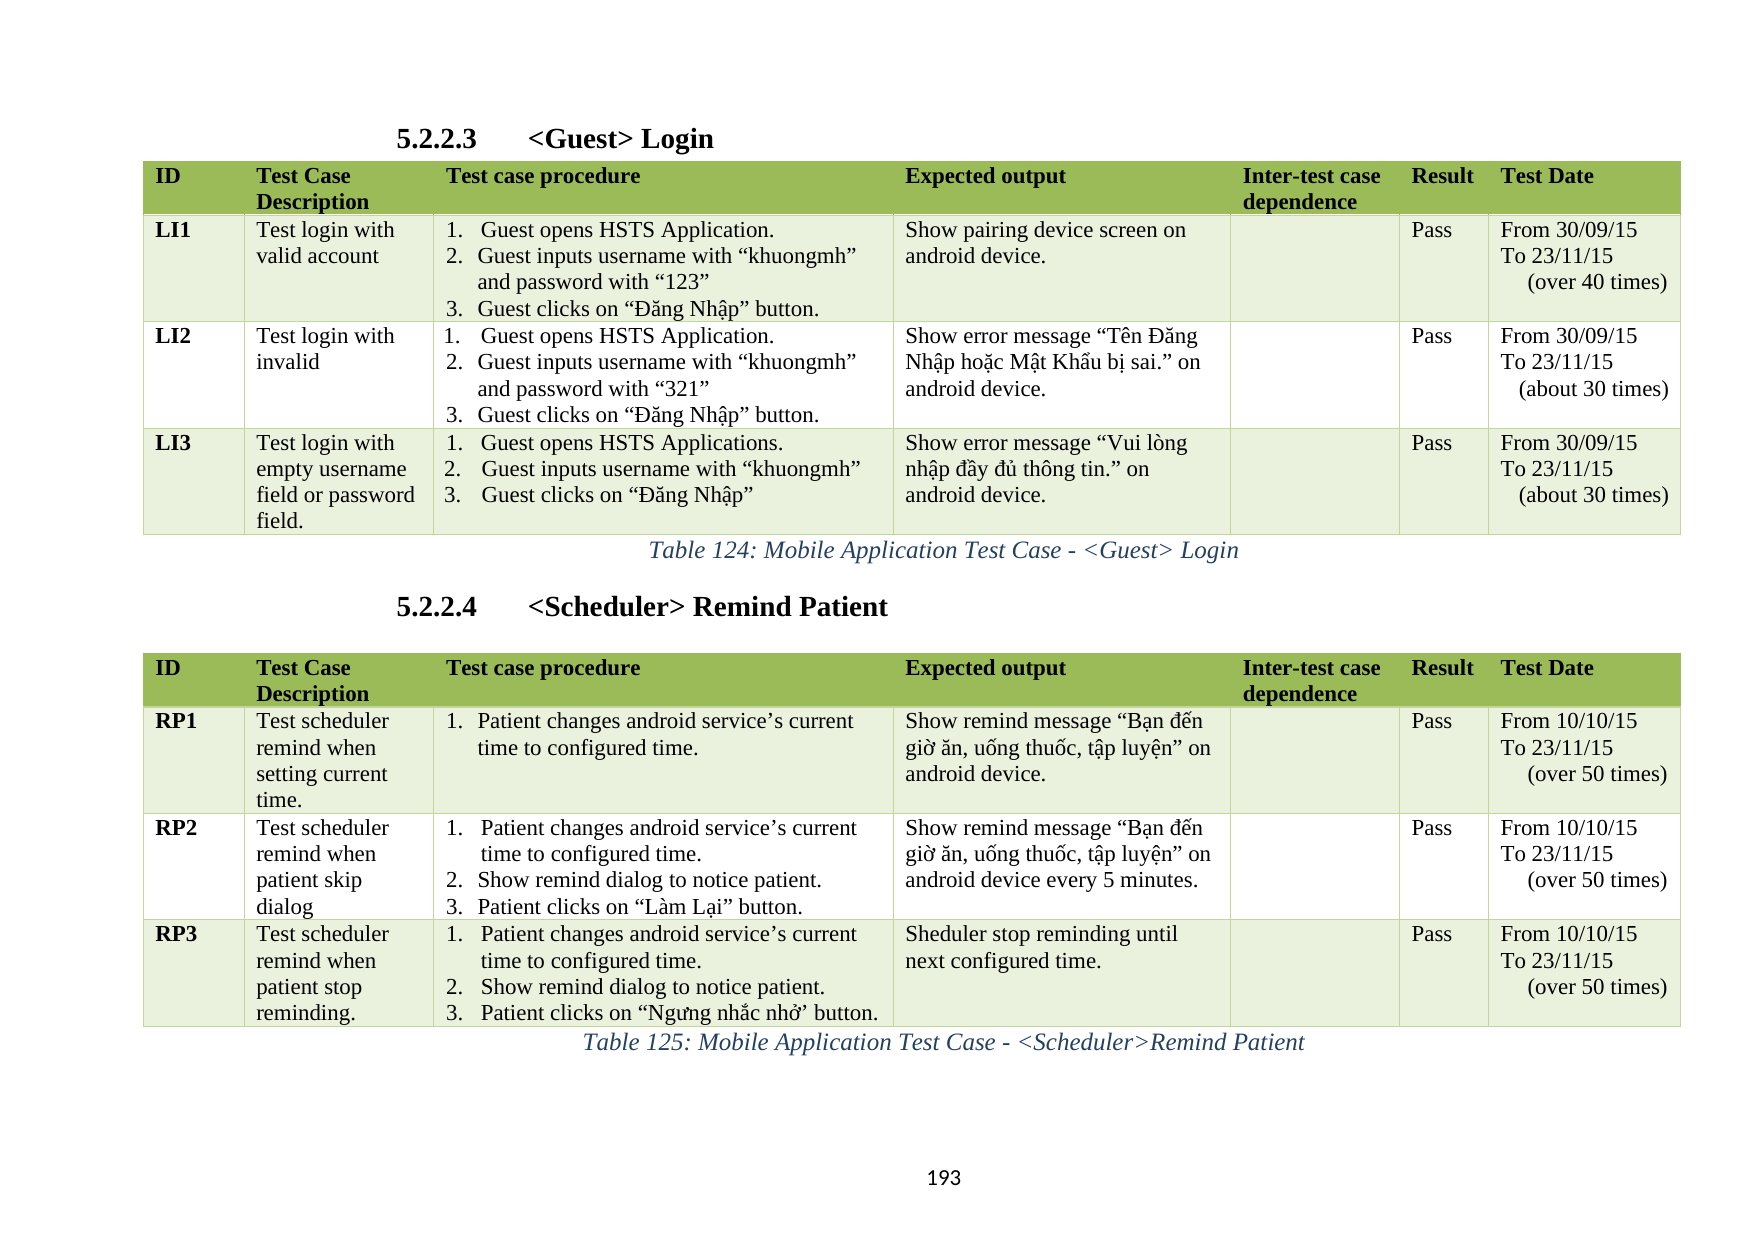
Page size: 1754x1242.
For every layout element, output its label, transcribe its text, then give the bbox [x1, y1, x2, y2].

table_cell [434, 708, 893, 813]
text Table 125: Mobile Application Test Case - <Scheduler>Remind Patient [162, 1027, 1725, 1056]
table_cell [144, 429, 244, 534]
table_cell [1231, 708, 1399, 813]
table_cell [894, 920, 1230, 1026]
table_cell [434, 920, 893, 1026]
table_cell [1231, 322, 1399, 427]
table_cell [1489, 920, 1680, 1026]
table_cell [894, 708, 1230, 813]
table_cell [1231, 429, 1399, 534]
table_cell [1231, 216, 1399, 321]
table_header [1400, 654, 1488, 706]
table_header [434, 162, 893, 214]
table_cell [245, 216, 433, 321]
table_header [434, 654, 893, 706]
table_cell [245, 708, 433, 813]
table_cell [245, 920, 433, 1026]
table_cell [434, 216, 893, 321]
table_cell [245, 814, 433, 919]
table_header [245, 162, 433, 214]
subtitle <Guest> Login [396, 121, 1725, 154]
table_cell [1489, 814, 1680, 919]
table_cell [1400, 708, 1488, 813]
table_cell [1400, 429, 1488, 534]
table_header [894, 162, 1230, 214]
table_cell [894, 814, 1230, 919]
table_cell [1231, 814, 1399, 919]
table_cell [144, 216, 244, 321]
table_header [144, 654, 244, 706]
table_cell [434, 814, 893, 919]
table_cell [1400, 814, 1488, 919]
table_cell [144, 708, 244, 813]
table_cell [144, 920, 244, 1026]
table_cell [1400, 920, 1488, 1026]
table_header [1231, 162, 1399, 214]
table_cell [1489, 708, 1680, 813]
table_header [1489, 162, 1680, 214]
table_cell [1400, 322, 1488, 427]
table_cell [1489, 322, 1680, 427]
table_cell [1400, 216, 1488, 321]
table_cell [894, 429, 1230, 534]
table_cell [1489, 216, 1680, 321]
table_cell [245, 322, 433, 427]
text Table 124: Mobile Application Test Case - <Guest> Login [162, 535, 1725, 564]
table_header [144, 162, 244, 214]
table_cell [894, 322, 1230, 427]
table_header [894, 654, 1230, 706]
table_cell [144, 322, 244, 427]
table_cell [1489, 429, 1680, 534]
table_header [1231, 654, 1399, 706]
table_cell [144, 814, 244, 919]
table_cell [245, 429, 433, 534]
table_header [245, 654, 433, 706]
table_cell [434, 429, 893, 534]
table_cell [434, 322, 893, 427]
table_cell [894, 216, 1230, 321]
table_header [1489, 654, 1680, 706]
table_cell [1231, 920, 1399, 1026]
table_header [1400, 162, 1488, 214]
subtitle <Scheduler> Remind Patient [396, 589, 1725, 622]
